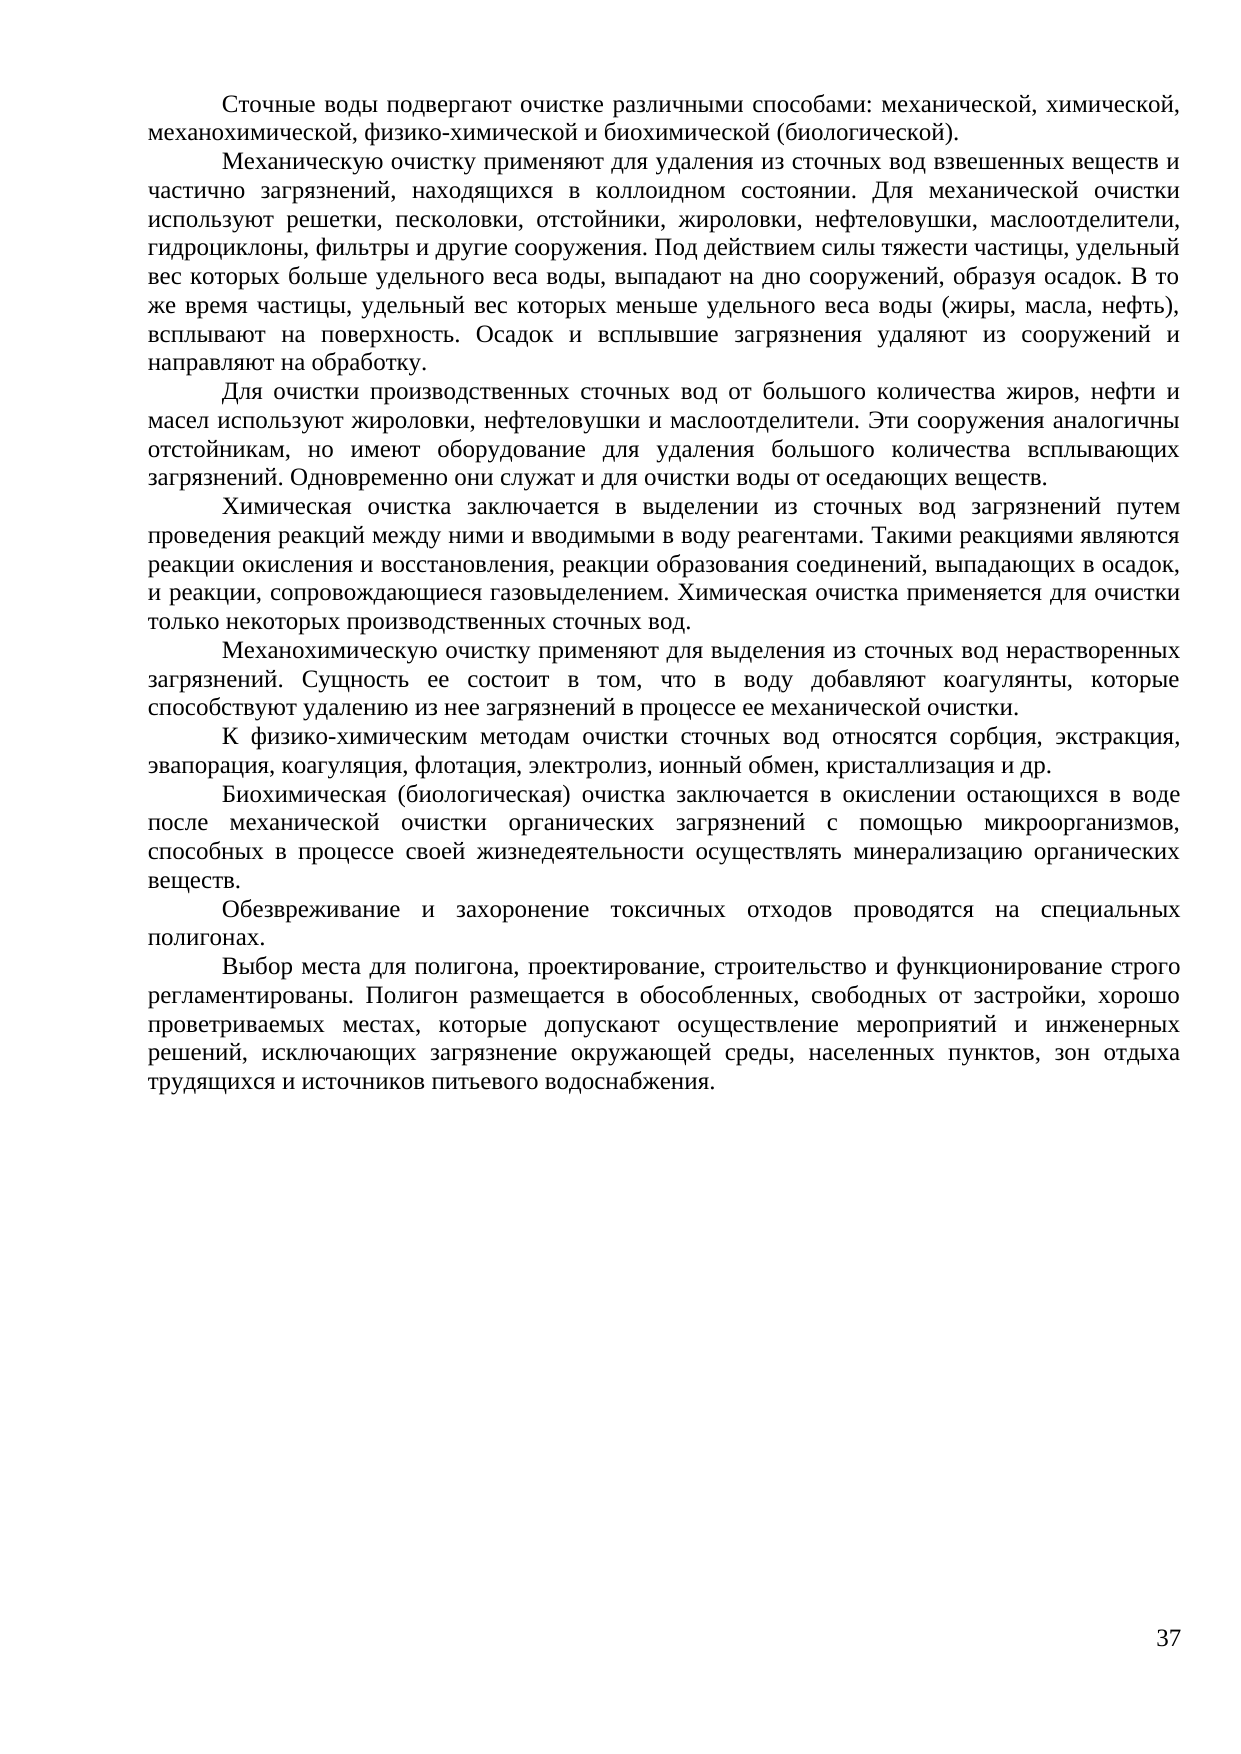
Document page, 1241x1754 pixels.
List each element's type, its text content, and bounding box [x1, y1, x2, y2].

text Обезвреживание и захоронение токсичных отходов проводятся на специальных полигонах. [148, 894, 1181, 951]
text Биохимическая (биологическая) очистка заключается в окислении остающихся в воде после механической очистки органических загрязнений с помощью микроорганизмов, способных в процессе своей жизнедеятельности осуществлять минерализацию органических веществ. [148, 779, 1181, 894]
text Выбор места для полигона, проектирование, строительство и функционирование строго регламентированы. Полигон размещается в обособленных, свободных от застройки, хорошо проветриваемых местах, которые допускают осуществление мероприятий и инженерных решений, исключающих загрязнение окружающей среды, населенных пунктов, зон отдыха трудящихся и источников питьевого водоснабжения. [148, 951, 1181, 1095]
text Сточные воды подвергают очистке различными способами: механической, химической, механохимической, физико-химической и биохимической (биологической). [148, 89, 1181, 146]
text Механохимическую очистку применяют для выделения из сточных вод нерастворенных загрязнений. Сущность ее состоит в том, что в воду добавляют коагулянты, которые способствуют удалению из нее загрязнений в процессе ее механической очистки. [148, 635, 1181, 721]
text Для очистки производственных сточных вод от большого количества жиров, нефти и масел используют жироловки, нефтеловушки и маслоотделители. Эти сооружения аналогичны отстойникам, но имеют оборудование для удаления большого количества всплывающих загрязнений. Одновременно они служат и для очистки воды от оседающих веществ. [148, 376, 1181, 491]
text Химическая очистка заключается в выделении из сточных вод загрязнений путем проведения реакций между ними и вводимыми в воду реагентами. Такими реакциями являются реакции окисления и восстановления, реакции образования соединений, выпадающих в осадок, и реакции, сопровождающиеся газовыделением. Химическая очистка применяется для очистки только некоторых производственных сточных вод. [148, 491, 1181, 635]
text Механическую очистку применяют для удаления из сточных вод взвешенных веществ и частично загрязнений, находящихся в коллоидном состоянии. Для механической очистки используют решетки, песколовки, отстойники, жироловки, нефтеловушки, маслоотделители, гидроциклоны, фильтры и другие сооружения. Под действием силы тяжести частицы, удельный вес которых больше удельного веса воды, выпадают на дно сооружений, образуя осадок. В то же время частицы, удельный вес которых меньше удельного веса воды (жиры, масла, нефть), всплывают на поверхность. Осадок и всплывшие загрязнения удаляют из сооружений и направляют на обработку. [148, 146, 1181, 376]
text К физико-химическим методам очистки сточных вод относятся сорбция, экстракция, эвапорация, коагуляция, флотация, электролиз, ионный обмен, кристаллизация и др. [148, 721, 1181, 779]
